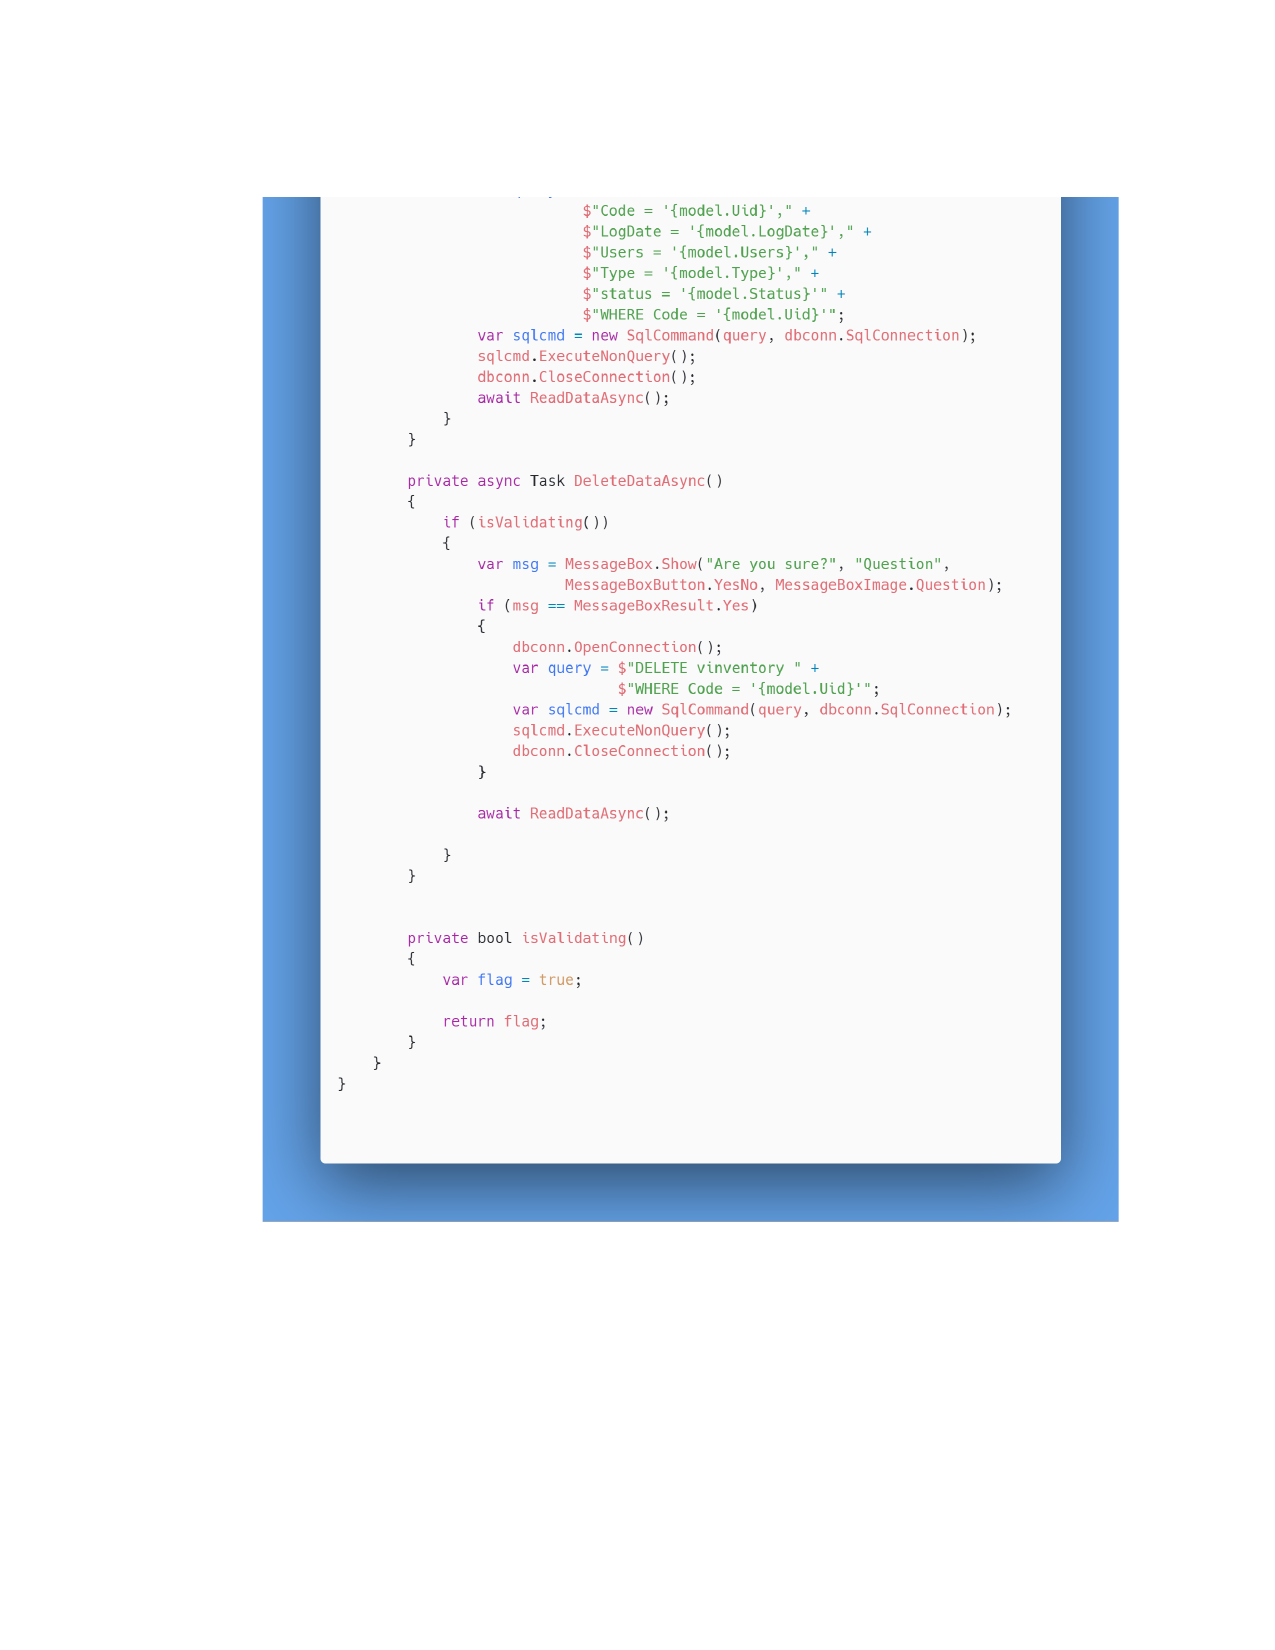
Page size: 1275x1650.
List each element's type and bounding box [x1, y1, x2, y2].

picture [262, 197, 1119, 1222]
